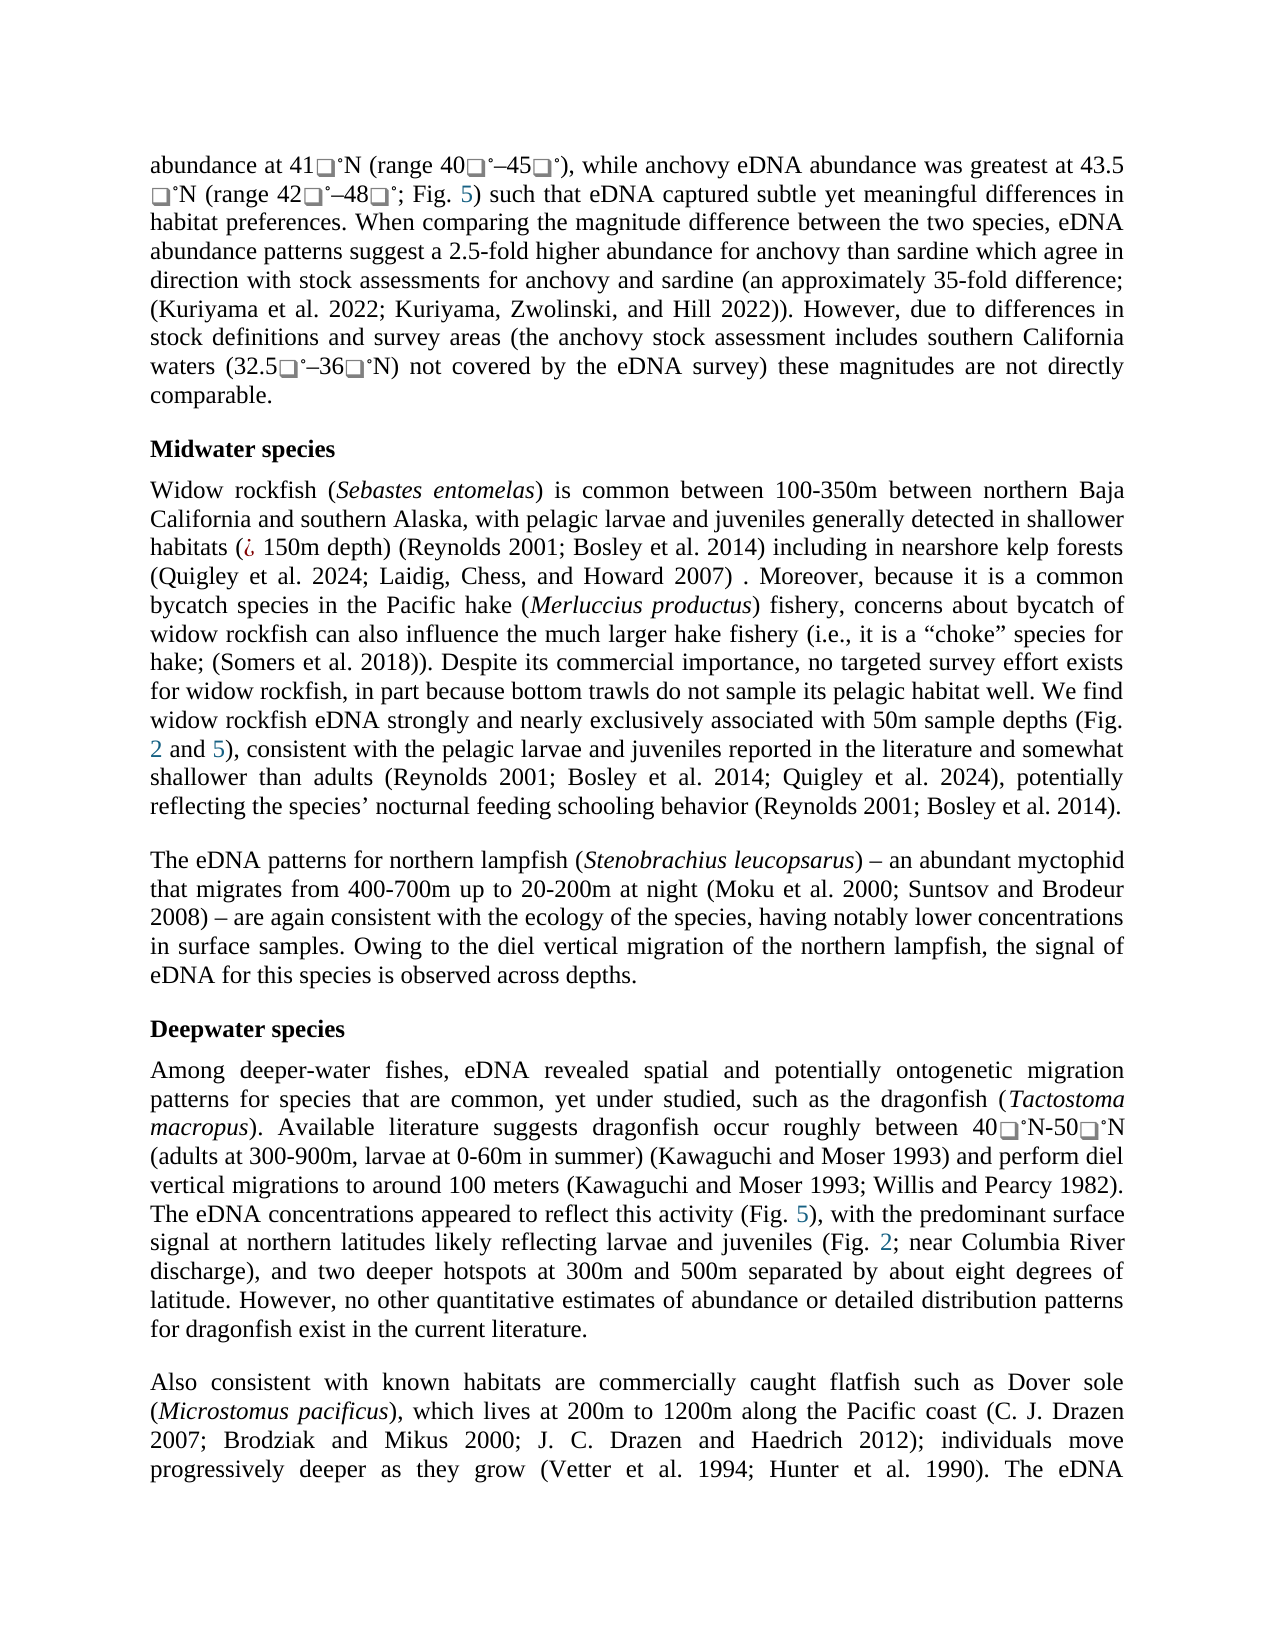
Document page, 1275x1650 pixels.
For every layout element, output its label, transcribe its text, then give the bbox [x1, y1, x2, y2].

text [150, 1367, 1125, 1482]
text Among deeper-water fishes, eDNA revealed spatial and potentially ontogenetic migration patterns for species that are common, yet under studied, such as the dragonfish (Tactostoma macropus). Available literature suggests dragonfish occur roughly between 40N-50N (adults at 300-900m, larvae at 0-60m in summer) (Kawaguchi and Moser 1993) and perform diel vertical migrations to around 100 meters (Kawaguchi and Moser 1993; Willis and Pearcy 1982). The eDNA concentrations appeared to reflect this activity (Fig. 5), with the predominant surface signal at northern latitudes likely reflecting larvae and juveniles (Fig. 2; near Columbia River discharge), and two deeper hotspots at 300m and 500m separated by about eight degrees of latitude. However, no other quantitative estimates of abundance or detailed distribution patterns for dragonfish exist in the current literature. [150, 1055, 1125, 1342]
text The eDNA patterns for northern lampfish (Stenobrachius leucopsarus) – an abundant myctophid that migrates from 400-700m up to 20-200m at night (Moku et al. 2000; Suntsov and Brodeur 2008) – are again consistent with the ecology of the species, having notably lower concentrations in surface samples. Owing to the diel vertical migration of the northern lampfish, the signal of eDNA for this species is observed across depths. [150, 845, 1125, 989]
subtitle Midwater species [150, 434, 1125, 462]
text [150, 150, 1125, 409]
subtitle Deepwater species [150, 1014, 1125, 1042]
text Widow rockfish (Sebastes entomelas) is common between 100-350m between northern Baja California and southern Alaska, with pelagic larvae and juveniles generally detected in shallower habitats ( 150m depth) (Reynolds 2001; Bosley et al. 2014) including in nearshore kelp forests (Quigley et al. 2024; Laidig, Chess, and Howard 2007) . Moreover, because it is a common bycatch species in the Pacific hake (Merluccius productus) fishery, concerns about bycatch of widow rockfish can also influence the much larger hake fishery (i.e., it is a “choke” species for hake; (Somers et al. 2018)). Despite its commercial importance, no targeted survey effort exists for widow rockfish, in part because bottom trawls do not sample its pelagic habitat well. We find widow rockfish eDNA strongly and nearly exclusively associated with 50m sample depths (Fig. 2 and 5), consistent with the pelagic larvae and juveniles reported in the literature and somewhat shallower than adults (Reynolds 2001; Bosley et al. 2014; Quigley et al. 2024), potentially reflecting the species’ nocturnal feeding schooling behavior (Reynolds 2001; Bosley et al. 2014). [150, 475, 1125, 820]
